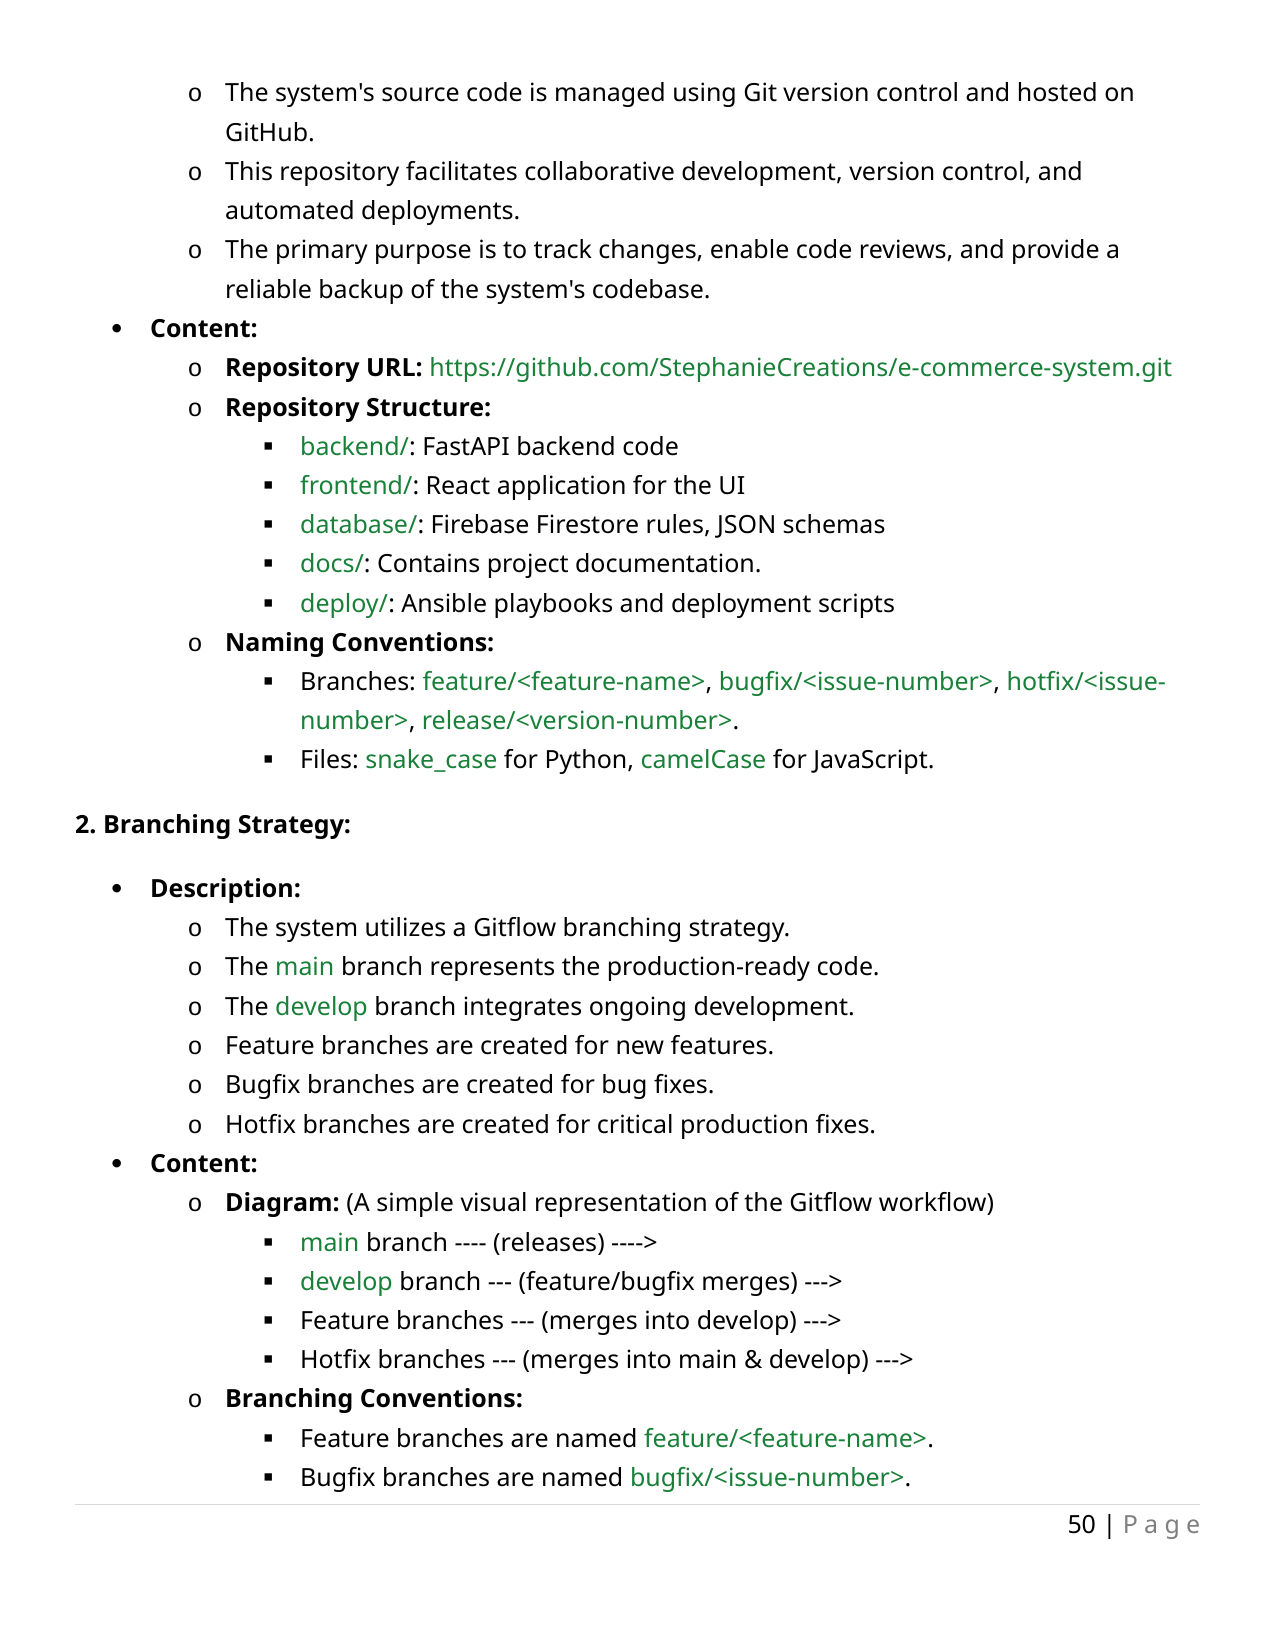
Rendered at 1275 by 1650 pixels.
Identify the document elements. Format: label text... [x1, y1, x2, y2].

list The system's source code is managed using Git version control and hosted on GitHub. [187, 75, 1200, 148]
list This repository facilitates collaborative development, version control, and automated deployments. [187, 153, 1200, 227]
list Feature branches are created for new features. [187, 1028, 1200, 1062]
list Bugfix branches are created for bug fixes. [187, 1067, 1200, 1101]
list The primary purpose is to track changes, enable code reviews, and provide a reliable backup of the system's codebase. [187, 232, 1200, 306]
list main branch ---- (releases) ----> [262, 1224, 1200, 1258]
list Hotfix branches are created for critical production fixes. [187, 1106, 1200, 1141]
list docs/: Contains project documentation. [262, 546, 1200, 580]
list The main branch represents the production-ready code. [187, 949, 1200, 983]
list Diagram: (A simple visual representation of the Gitflow workflow) [187, 1185, 1200, 1219]
list Content: [112, 311, 1200, 345]
list Branching Conventions: [187, 1381, 1200, 1415]
list Feature branches --- (merges into develop) ---> [262, 1303, 1200, 1337]
list Branches: feature/<feature-name>, bugfix/<issue-number>, hotfix/<issue-number>, release/<version-number>. [262, 664, 1200, 737]
list develop branch --- (feature/bugfix merges) ---> [262, 1263, 1200, 1298]
list frontend/: React application for the UI [262, 468, 1200, 502]
list database/: Firebase Firestore rules, JSON schemas [262, 507, 1200, 541]
list deploy/: Ansible playbooks and deployment scripts [262, 585, 1200, 619]
text 2. Branching Strategy: [75, 806, 1200, 840]
list Bugfix branches are named bugfix/<issue-number>. [262, 1459, 1200, 1494]
list Repository Structure: [187, 389, 1200, 423]
list Naming Conventions: [187, 624, 1200, 659]
list Files: snake_case for Python, camelCase for JavaScript. [262, 742, 1200, 776]
list Repository URL: https://github.com/StephanieCreations/e-commerce-system.git [187, 350, 1200, 384]
list Content: [112, 1146, 1200, 1180]
list The develop branch integrates ongoing development. [187, 988, 1200, 1023]
list Description: [112, 870, 1200, 904]
list Feature branches are named feature/<feature-name>. [262, 1420, 1200, 1454]
list Hotfix branches --- (merges into main & develop) ---> [262, 1342, 1200, 1376]
list backend/: FastAPI backend code [262, 428, 1200, 463]
list The system utilizes a Gitflow branching strategy. [187, 909, 1200, 944]
